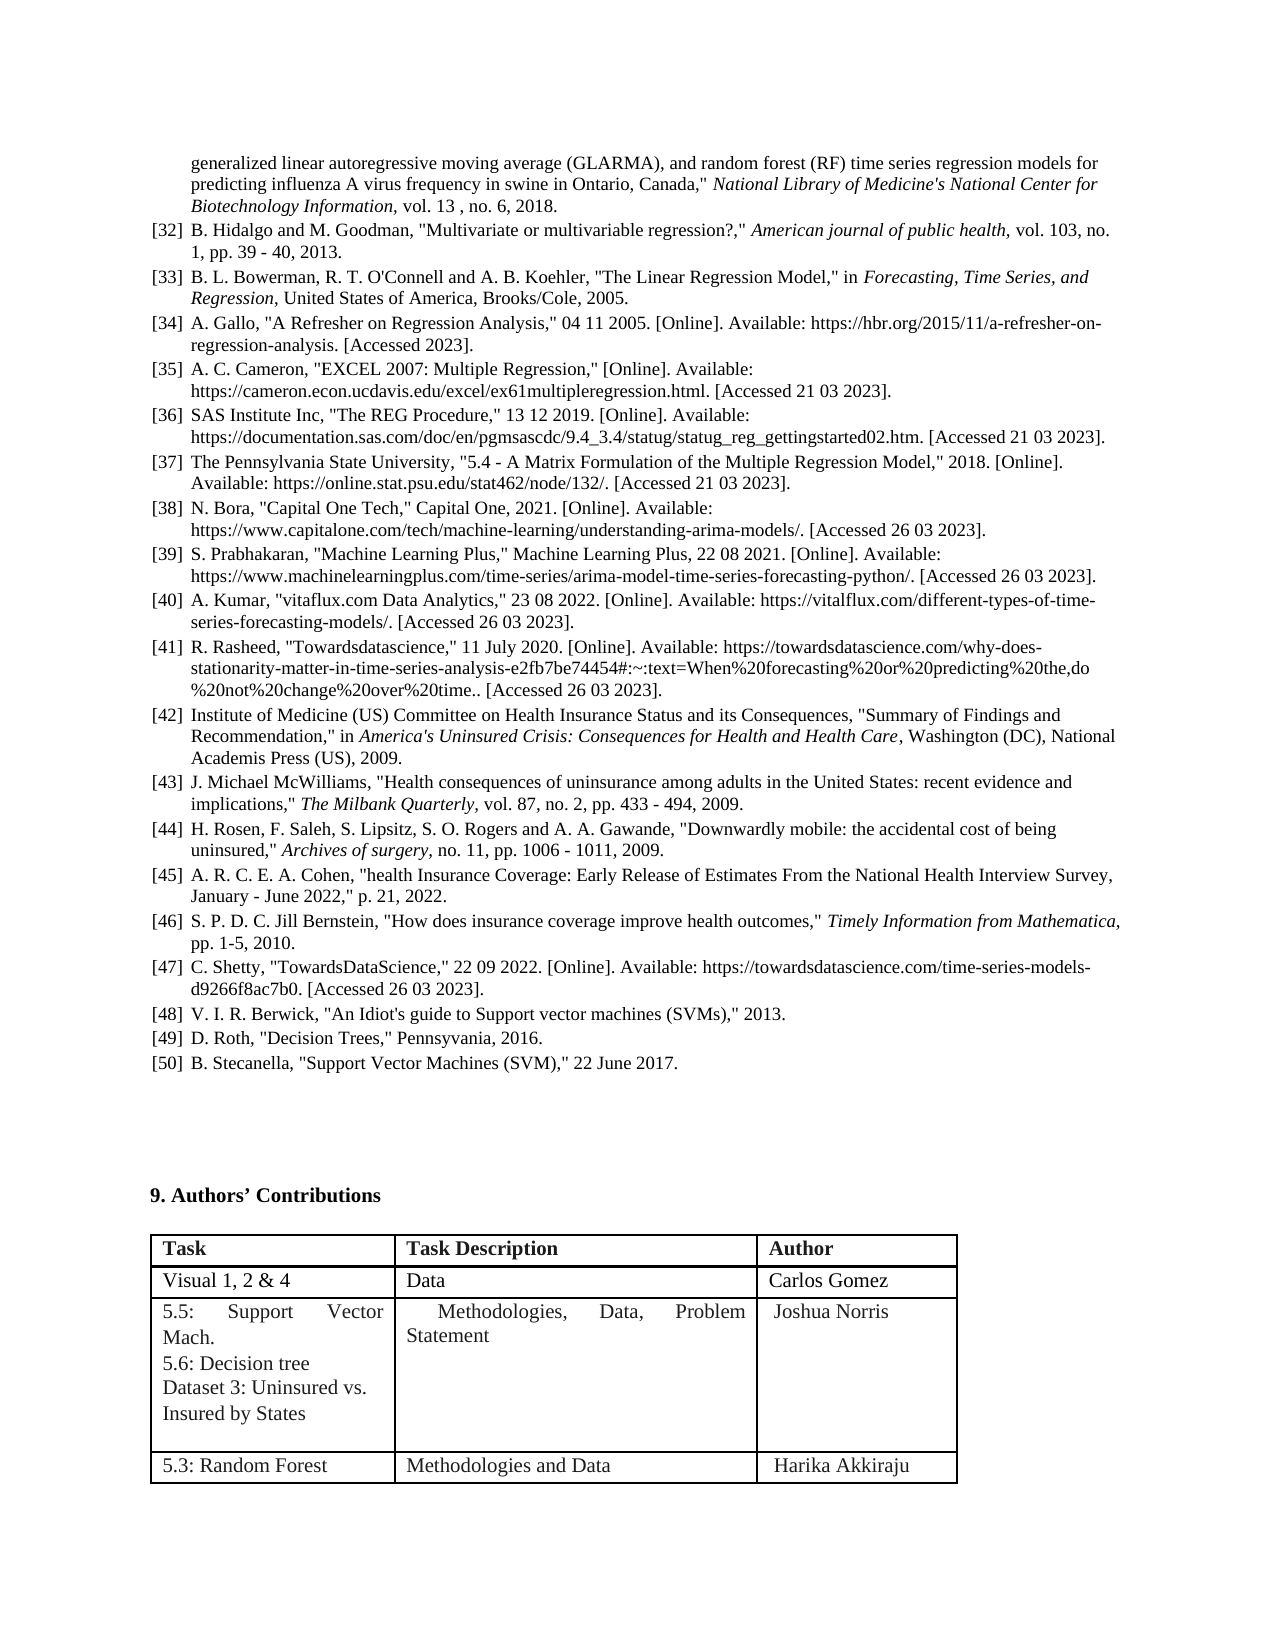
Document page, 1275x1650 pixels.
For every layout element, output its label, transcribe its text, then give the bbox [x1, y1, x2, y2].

table_header Task [152, 1236, 394, 1265]
subtitle 9. Authors’ Contributions [150, 1182, 1125, 1207]
table_cell Methodologies, Data, Problem Statement [396, 1299, 756, 1451]
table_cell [396, 1453, 756, 1482]
table_header Task Description [396, 1236, 756, 1265]
table_cell 5.3: Random Forest [152, 1453, 394, 1482]
table_cell Harika Akkiraju [758, 1453, 956, 1482]
table_cell 5.5: Support Vector Mach. 5.6: Decision tree Dataset 3: Uninsured vs. Insured by States [152, 1299, 394, 1451]
table_cell Joshua Norris [758, 1299, 956, 1451]
table_cell Carlos Gomez [758, 1268, 956, 1297]
table_cell Visual 1, 2 & 4 [152, 1268, 394, 1297]
table_cell Data [396, 1268, 756, 1297]
table_header Author [758, 1236, 956, 1265]
